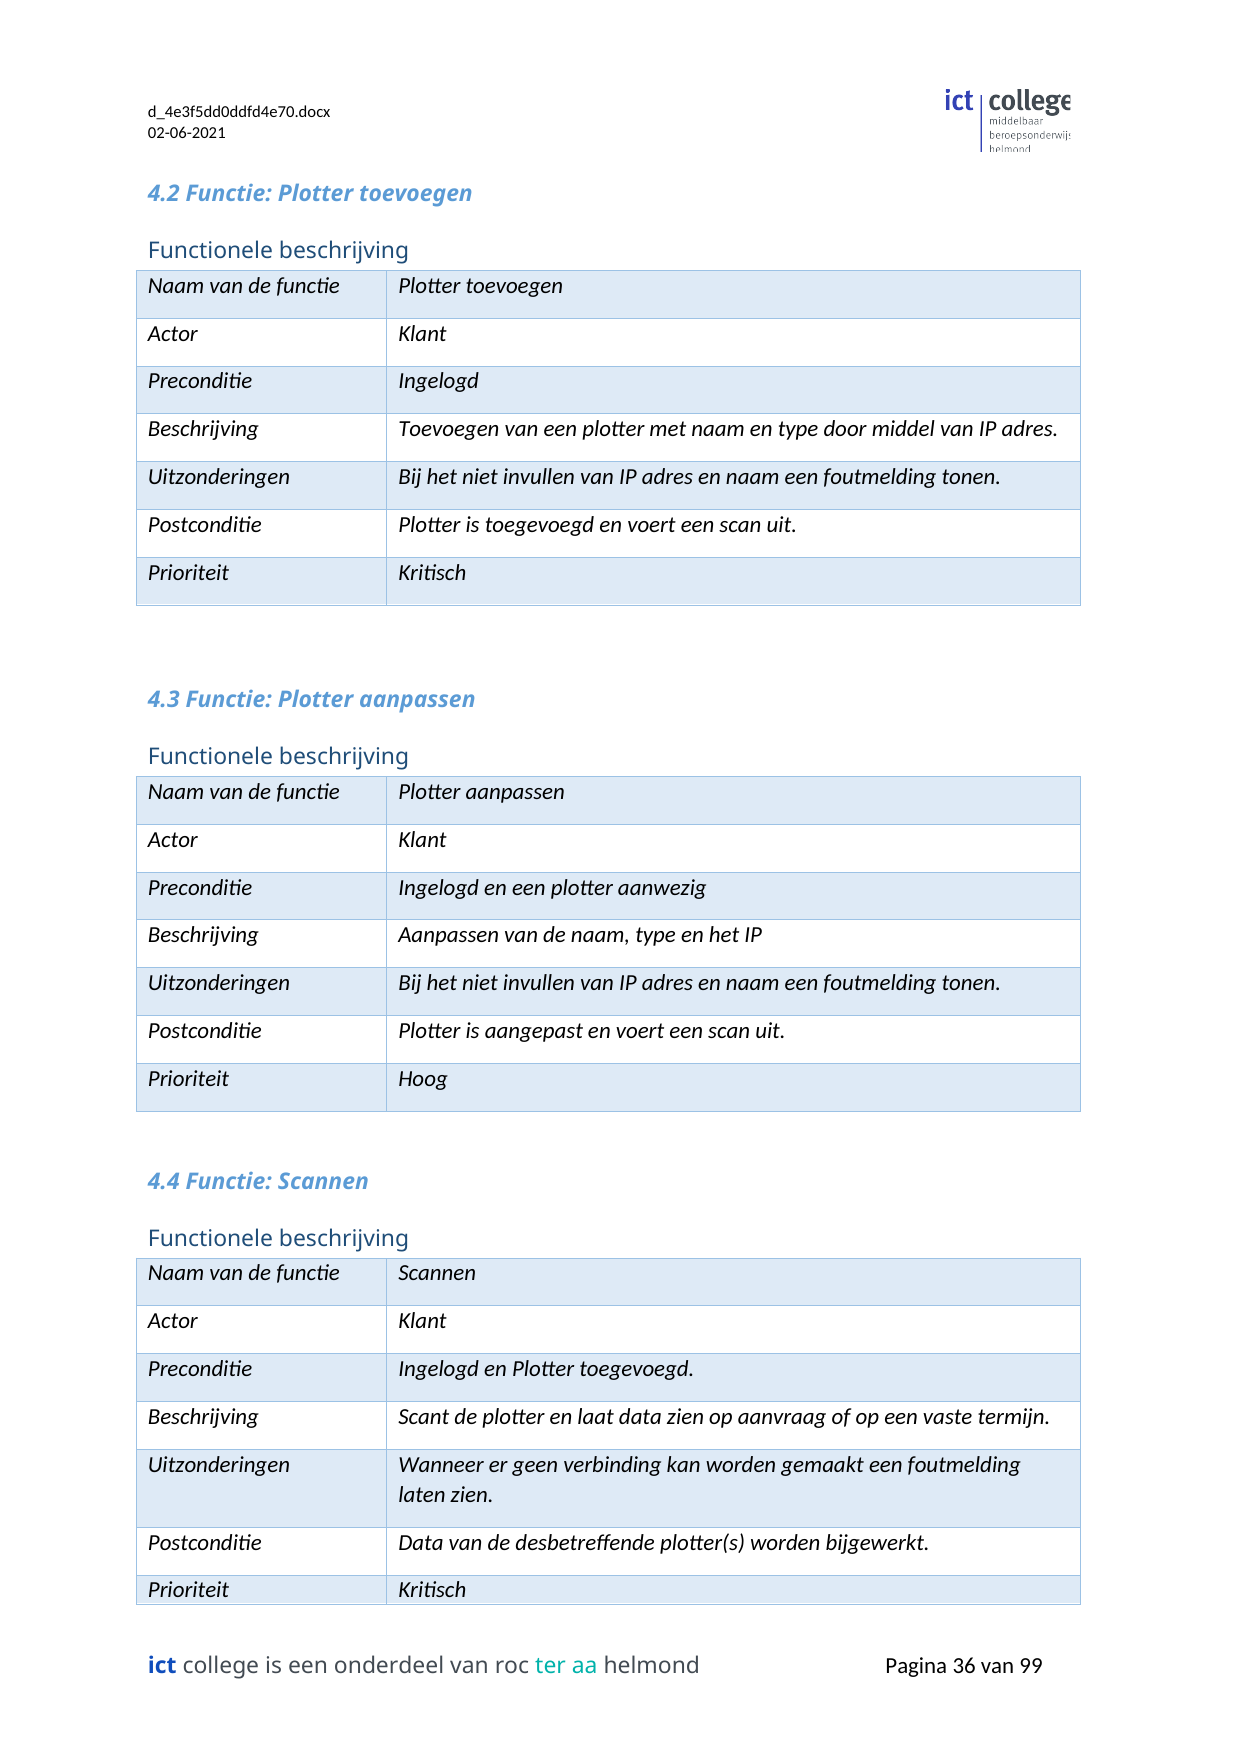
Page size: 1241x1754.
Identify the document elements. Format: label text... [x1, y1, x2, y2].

table_cell Kritisch [387, 1576, 1080, 1603]
table_cell Bij het niet invullen van IP adres en naam een foutmelding tonen. [387, 968, 1080, 1015]
table_cell Klant [387, 1306, 1080, 1353]
table_cell Prioriteit [137, 1576, 386, 1603]
table_cell Wanneer er geen verbinding kan worden gemaakt een foutmelding laten zien. [387, 1450, 1080, 1527]
subtitle 4.3 Functie: Plotter aanpassen [148, 683, 1093, 714]
subtitle 4.2 Functie: Plotter toevoegen [148, 177, 1093, 208]
table_cell Bij het niet invullen van IP adres en naam een foutmelding tonen. [387, 462, 1080, 509]
table_cell Beschrijving [137, 1402, 386, 1449]
table_cell Aanpassen van de naam, type en het IP [387, 920, 1080, 967]
subtitle Functionele beschrijving [148, 234, 1093, 265]
table_cell Postconditie [137, 1528, 386, 1574]
table_cell Preconditie [137, 367, 386, 413]
table_cell Klant [387, 319, 1080, 366]
table_header Naam van de functie [137, 271, 386, 318]
table_cell Ingelogd en Plotter toegevoegd. [387, 1354, 1080, 1401]
table_cell Toevoegen van een plotter met naam en type door middel van IP adres. [387, 414, 1080, 461]
table_header Plotter aanpassen [387, 777, 1080, 824]
table_cell Actor [137, 1306, 386, 1353]
table_cell Postconditie [137, 510, 386, 557]
table_cell Prioriteit [137, 1064, 386, 1111]
table_header Naam van de functie [137, 777, 386, 824]
table_cell Data van de desbetreffende plotter(s) worden bijgewerkt. [387, 1528, 1080, 1574]
table_cell Actor [137, 319, 386, 366]
table_header Plotter toevoegen [387, 271, 1080, 318]
table_cell Ingelogd en een plotter aanwezig [387, 873, 1080, 919]
table_cell Uitzonderingen [137, 462, 386, 509]
table_cell Beschrijving [137, 414, 386, 461]
table_cell Preconditie [137, 873, 386, 919]
table_cell Plotter is aangepast en voert een scan uit. [387, 1016, 1080, 1063]
table_cell Klant [387, 825, 1080, 872]
table_cell Prioriteit [137, 558, 386, 604]
table_cell Beschrijving [137, 920, 386, 967]
table_cell Uitzonderingen [137, 1450, 386, 1527]
table_cell Kritisch [387, 558, 1080, 604]
table_cell Hoog [387, 1064, 1080, 1111]
subtitle Functionele beschrijving [148, 1221, 1093, 1253]
subtitle 4.4 Functie: Scannen [148, 1165, 1093, 1196]
table_cell Scant de plotter en laat data zien op aanvraag of op een vaste termijn. [387, 1402, 1080, 1449]
table_cell Uitzonderingen [137, 968, 386, 1015]
table_header Naam van de functie [137, 1259, 386, 1305]
table_header Scannen [387, 1259, 1080, 1305]
table_cell Plotter is toegevoegd en voert een scan uit. [387, 510, 1080, 557]
picture [945, 89, 1071, 152]
table_cell Postconditie [137, 1016, 386, 1063]
table_cell Actor [137, 825, 386, 872]
table_cell Ingelogd [387, 367, 1080, 413]
table_cell Preconditie [137, 1354, 386, 1401]
subtitle Functionele beschrijving [148, 740, 1093, 771]
